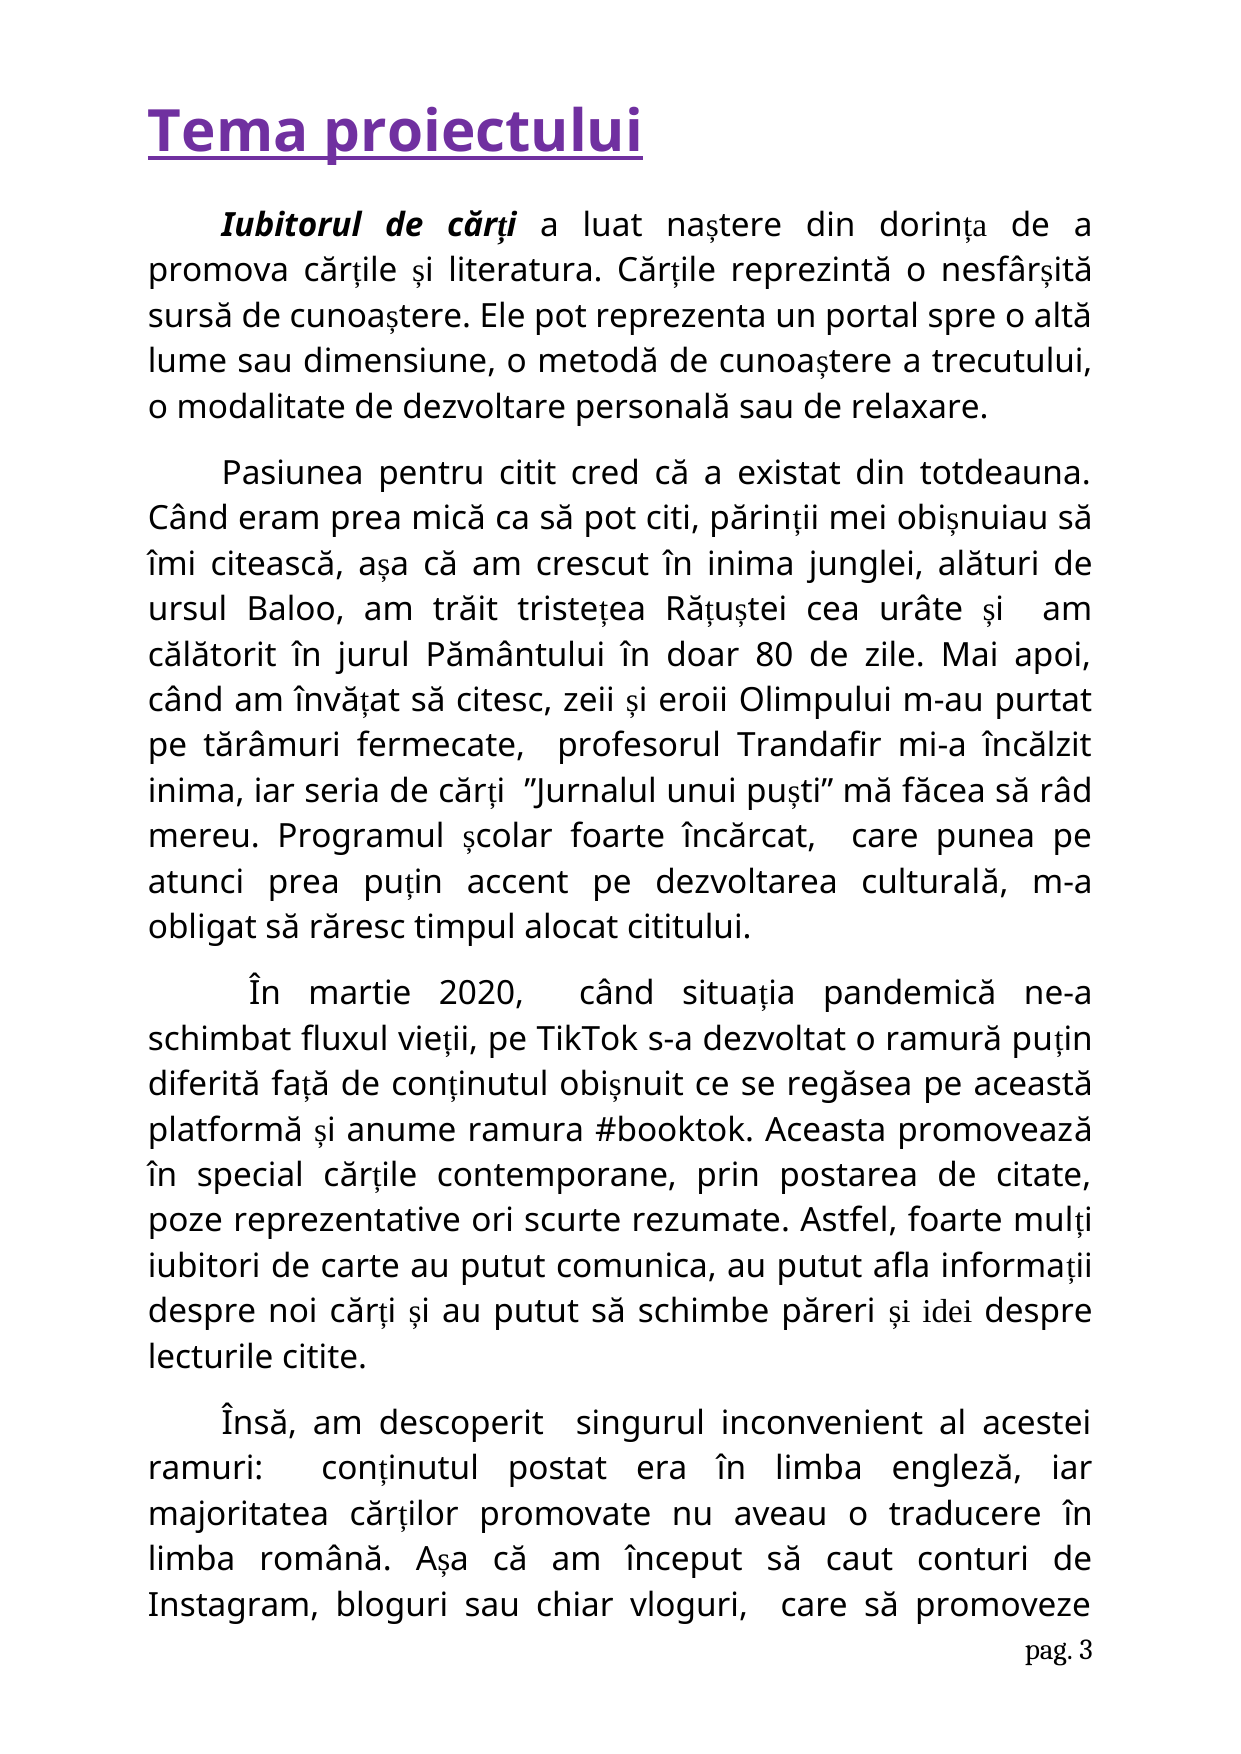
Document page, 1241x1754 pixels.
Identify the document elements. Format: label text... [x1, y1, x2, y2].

text În martie 2020, când situația pandemică ne-a schimbat fluxul vieții, pe TikTok s-a dezvoltat o ramură puțin diferită față de conținutul obișnuit ce se regăsea pe această platformă și anume ramura #booktok. Aceasta promovează în special cărțile contemporane, prin postarea de citate, poze reprezentative ori scurte rezumate. Astfel, foarte mulți iubitori de carte au putut comunica, au putut afla informații despre noi cărți și au putut să schimbe păreri și idei despre lecturile citite. [148, 969, 1092, 1378]
text Pasiunea pentru citit cred că a existat din totdeauna. Când eram prea mică ca să pot citi, părinții mei obișnuiau să îmi citească, așa că am crescut în inima junglei, alături de ursul Baloo, am trăit tristețea Rățuștei cea urâte și am călătorit în jurul Pământului în doar 80 de zile. Mai apoi, când am învățat să citesc, zeii și eroii Olimpului m-au purtat pe tărâmuri fermecate, profesorul Trandafir mi-a încălzit inima, iar seria de cărți ”Jurnalul unui puști” mă făcea să râd mereu. Programul școlar foarte încărcat, care punea pe atunci prea puțin accent pe dezvoltarea culturală, m-a obligat să răresc timpul alocat cititului. [148, 449, 1092, 948]
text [148, 1399, 1092, 1626]
text Tema proiectului [148, 89, 1092, 168]
text Iubitorul de cărți a luat naștere din dorința de a promova cărțile și literatura. Cărțile reprezintă o nesfârșită sursă de cunoaștere. Ele pot reprezenta un portal spre o altă lume sau dimensiune, o metodă de cunoaștere a trecutului, o modalitate de dezvoltare personală sau de relaxare. [148, 201, 1092, 428]
